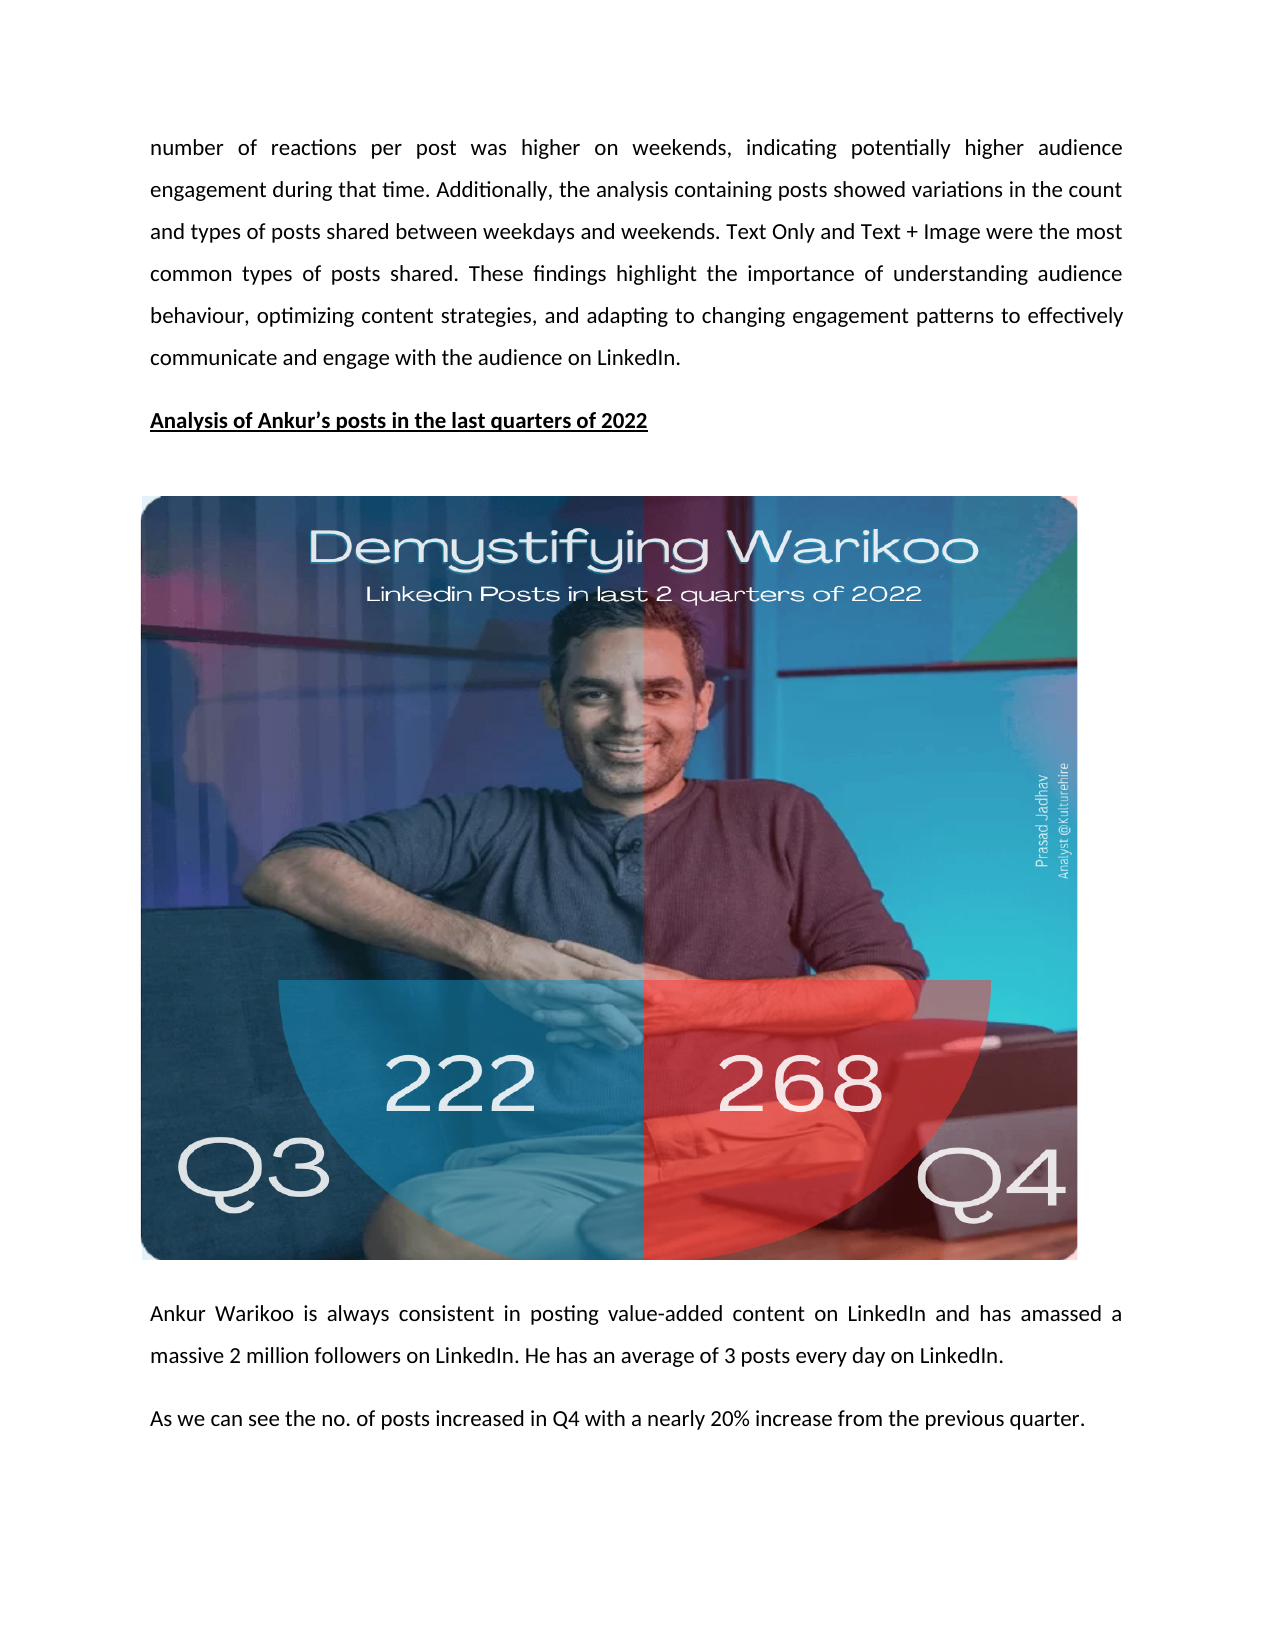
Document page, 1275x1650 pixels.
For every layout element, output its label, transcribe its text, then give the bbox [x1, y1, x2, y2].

picture [140, 496, 1077, 1259]
text Analysis of Ankur’s posts in the last quarters of 2022 [150, 406, 1125, 434]
text As we can see the no. of posts increased in Q4 with a nearly 20% increase from the previous quarter. [150, 1404, 1125, 1432]
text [150, 133, 1125, 371]
